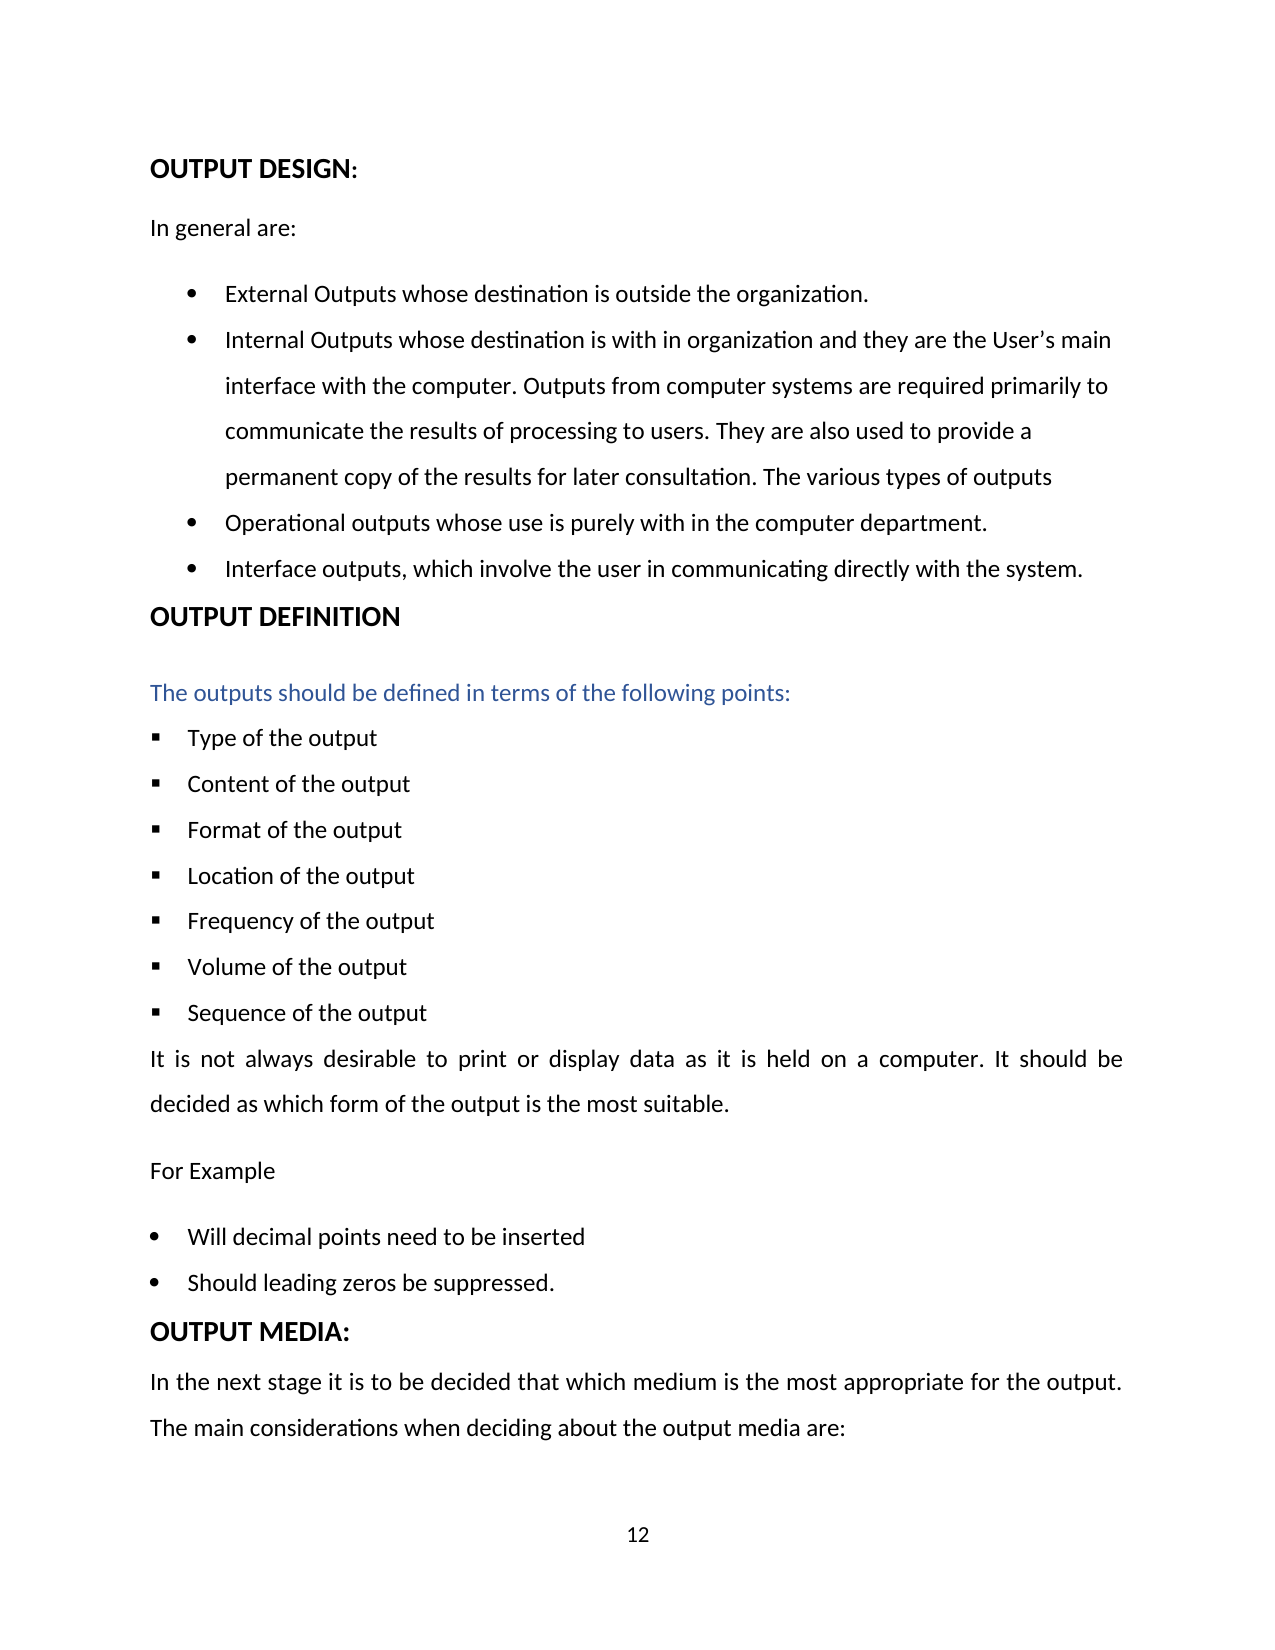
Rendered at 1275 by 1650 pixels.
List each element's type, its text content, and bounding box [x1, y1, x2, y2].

text In the next stage it is to be decided that which medium is the most appropriate for the output. The main considerations when deciding about the output media are: [150, 1366, 1125, 1443]
list Volume of the output [150, 951, 1125, 982]
list Will decimal points need to be inserted [150, 1222, 1125, 1252]
list Should leading zeros be suppressed. [150, 1267, 1125, 1298]
list Internal Outputs whose destination is with in organization and they are the User’s main interface with the computer. Outputs from computer systems are required primarily to communicate the results of processing to users. They are also used to provide a permanent copy of the results for later consultation. The various types of outputs [187, 324, 1125, 492]
list Format of the output [150, 814, 1125, 844]
text OUTPUT DEFINITION [150, 598, 1125, 634]
list Sequence of the output [150, 997, 1125, 1027]
text OUTPUT MEDIA: [150, 1313, 1125, 1349]
list Frequency of the output [150, 906, 1125, 936]
text It is not always desirable to print or display data as it is held on a computer. It should be decided as which form of the output is the most suitable. [150, 1043, 1125, 1119]
text For Example [150, 1155, 1125, 1186]
list External Outputs whose destination is outside the organization. [187, 278, 1125, 309]
text In general are: [150, 212, 1125, 242]
list Content of the output [150, 768, 1125, 799]
subtitle The outputs should be defined in terms of the following points: [150, 677, 1125, 707]
list Operational outputs whose use is purely with in the computer department. [187, 507, 1125, 537]
text OUTPUT DESIGN: [150, 150, 1125, 186]
list Location of the output [150, 860, 1125, 890]
list Interface outputs, which involve the user in communicating directly with the system. [187, 553, 1125, 583]
list Type of the output [150, 723, 1125, 753]
